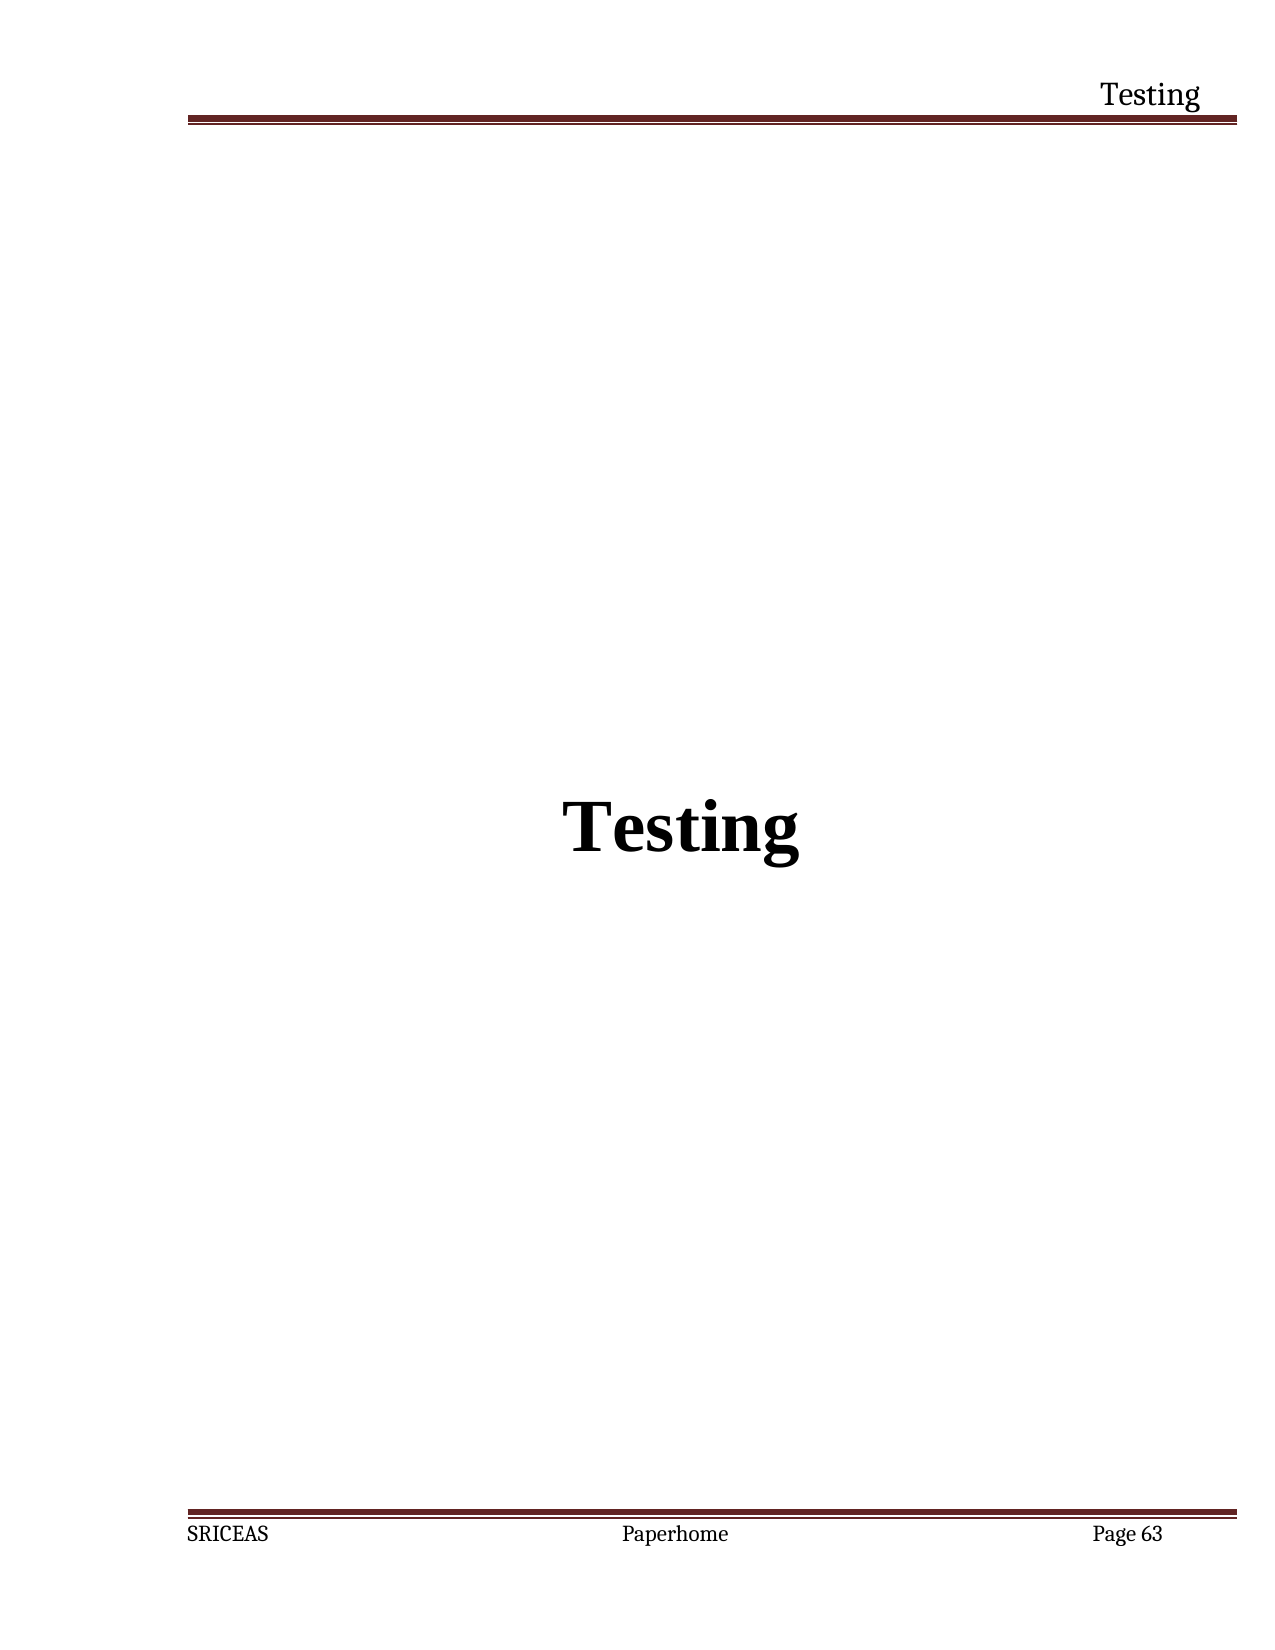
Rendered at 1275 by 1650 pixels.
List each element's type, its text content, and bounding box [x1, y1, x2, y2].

text Testing [487, 781, 1237, 867]
